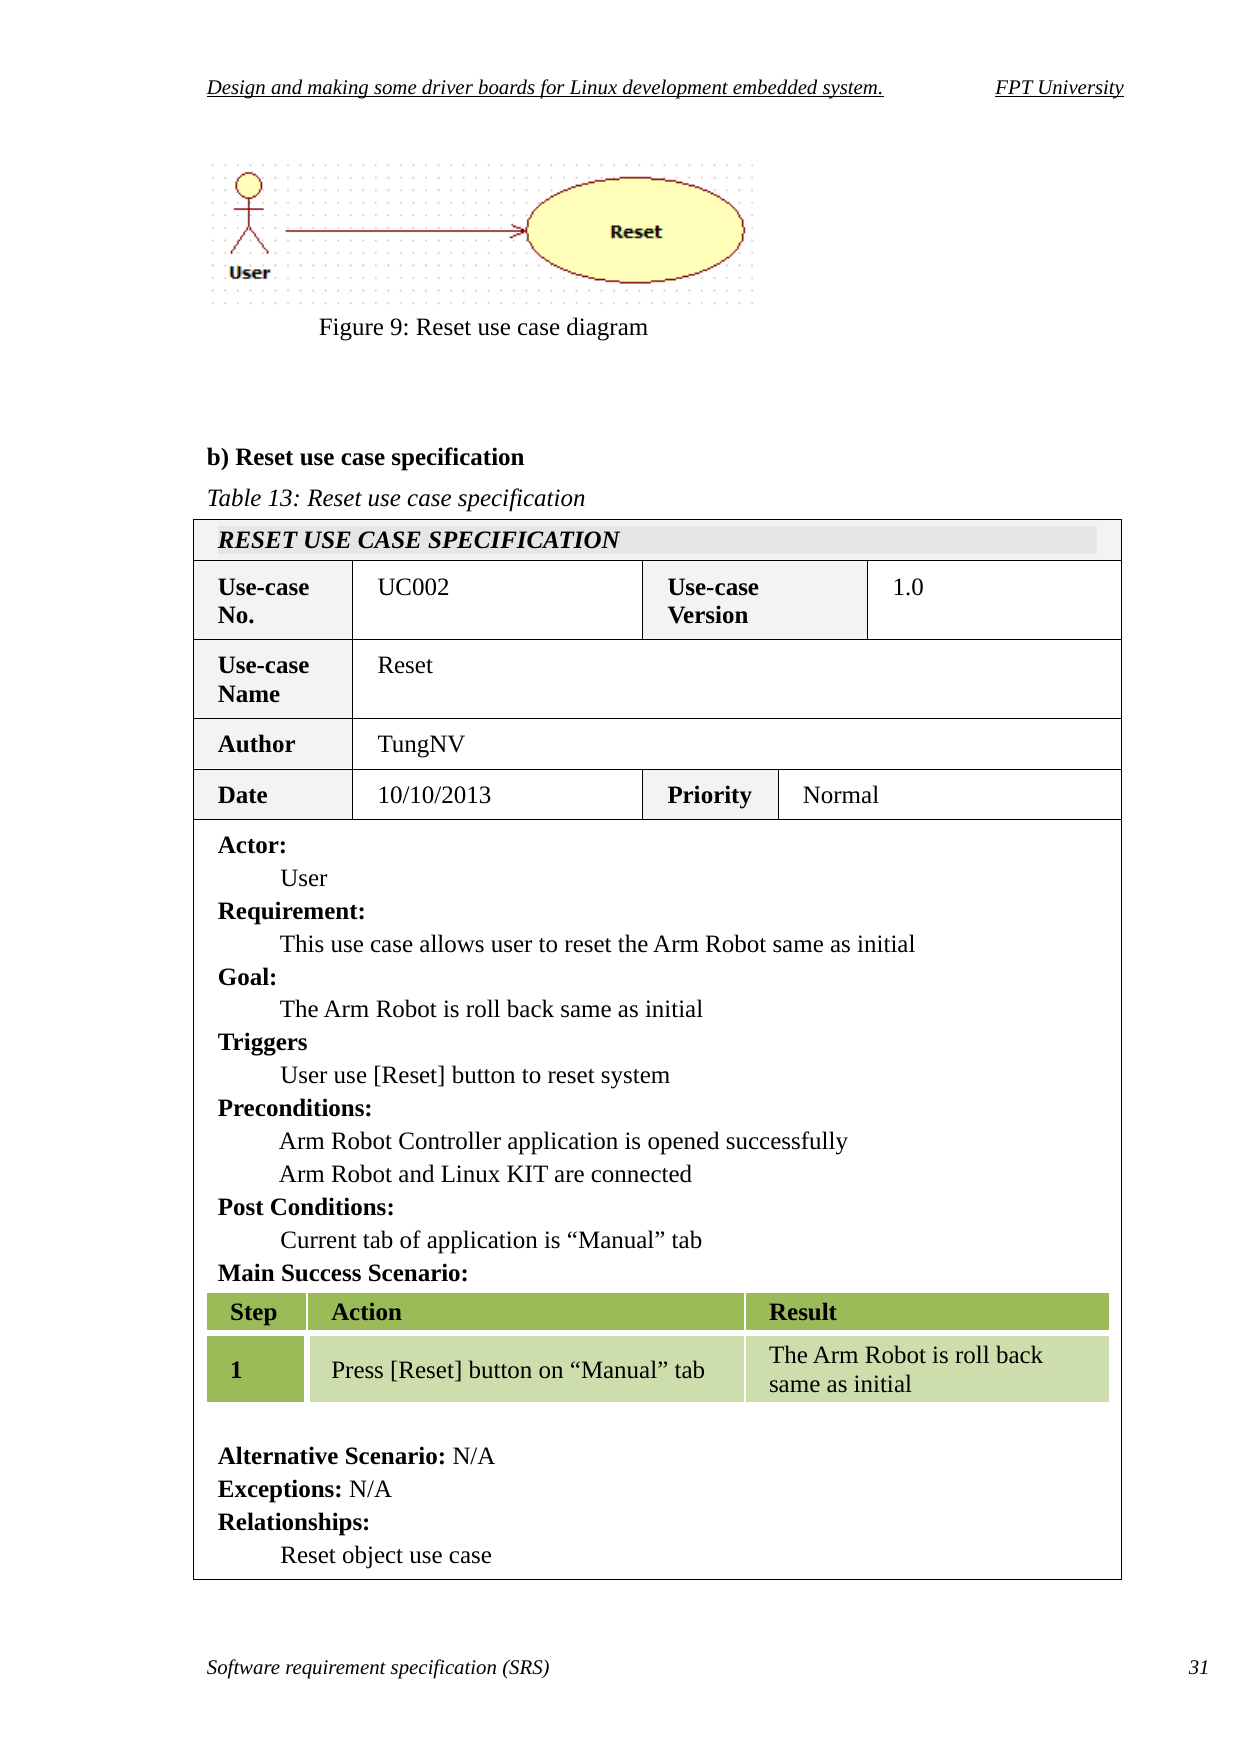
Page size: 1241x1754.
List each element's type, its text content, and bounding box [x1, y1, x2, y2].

table_header RESET USE CASE SPECIFICATION [194, 520, 1121, 560]
table_cell Reset [353, 640, 1121, 718]
table_cell UC002 [353, 561, 642, 639]
table_cell 10/10/2013 [353, 770, 642, 819]
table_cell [194, 820, 1121, 1579]
table_cell Normal [779, 770, 1121, 819]
subtitle b) Reset use case specification [207, 442, 1122, 471]
text Table 13: Reset use case specification [207, 483, 1122, 512]
table_cell 1.0 [868, 561, 1121, 639]
table_cell Author [194, 719, 352, 768]
table_cell Priority [643, 770, 778, 819]
table_cell Use-case Name [194, 640, 352, 718]
table_cell Use-case Version [643, 561, 867, 639]
table_cell Date [194, 770, 352, 819]
picture [206, 160, 760, 312]
table_cell Use-case No. [194, 561, 352, 639]
table_cell TungNV [353, 719, 1121, 768]
